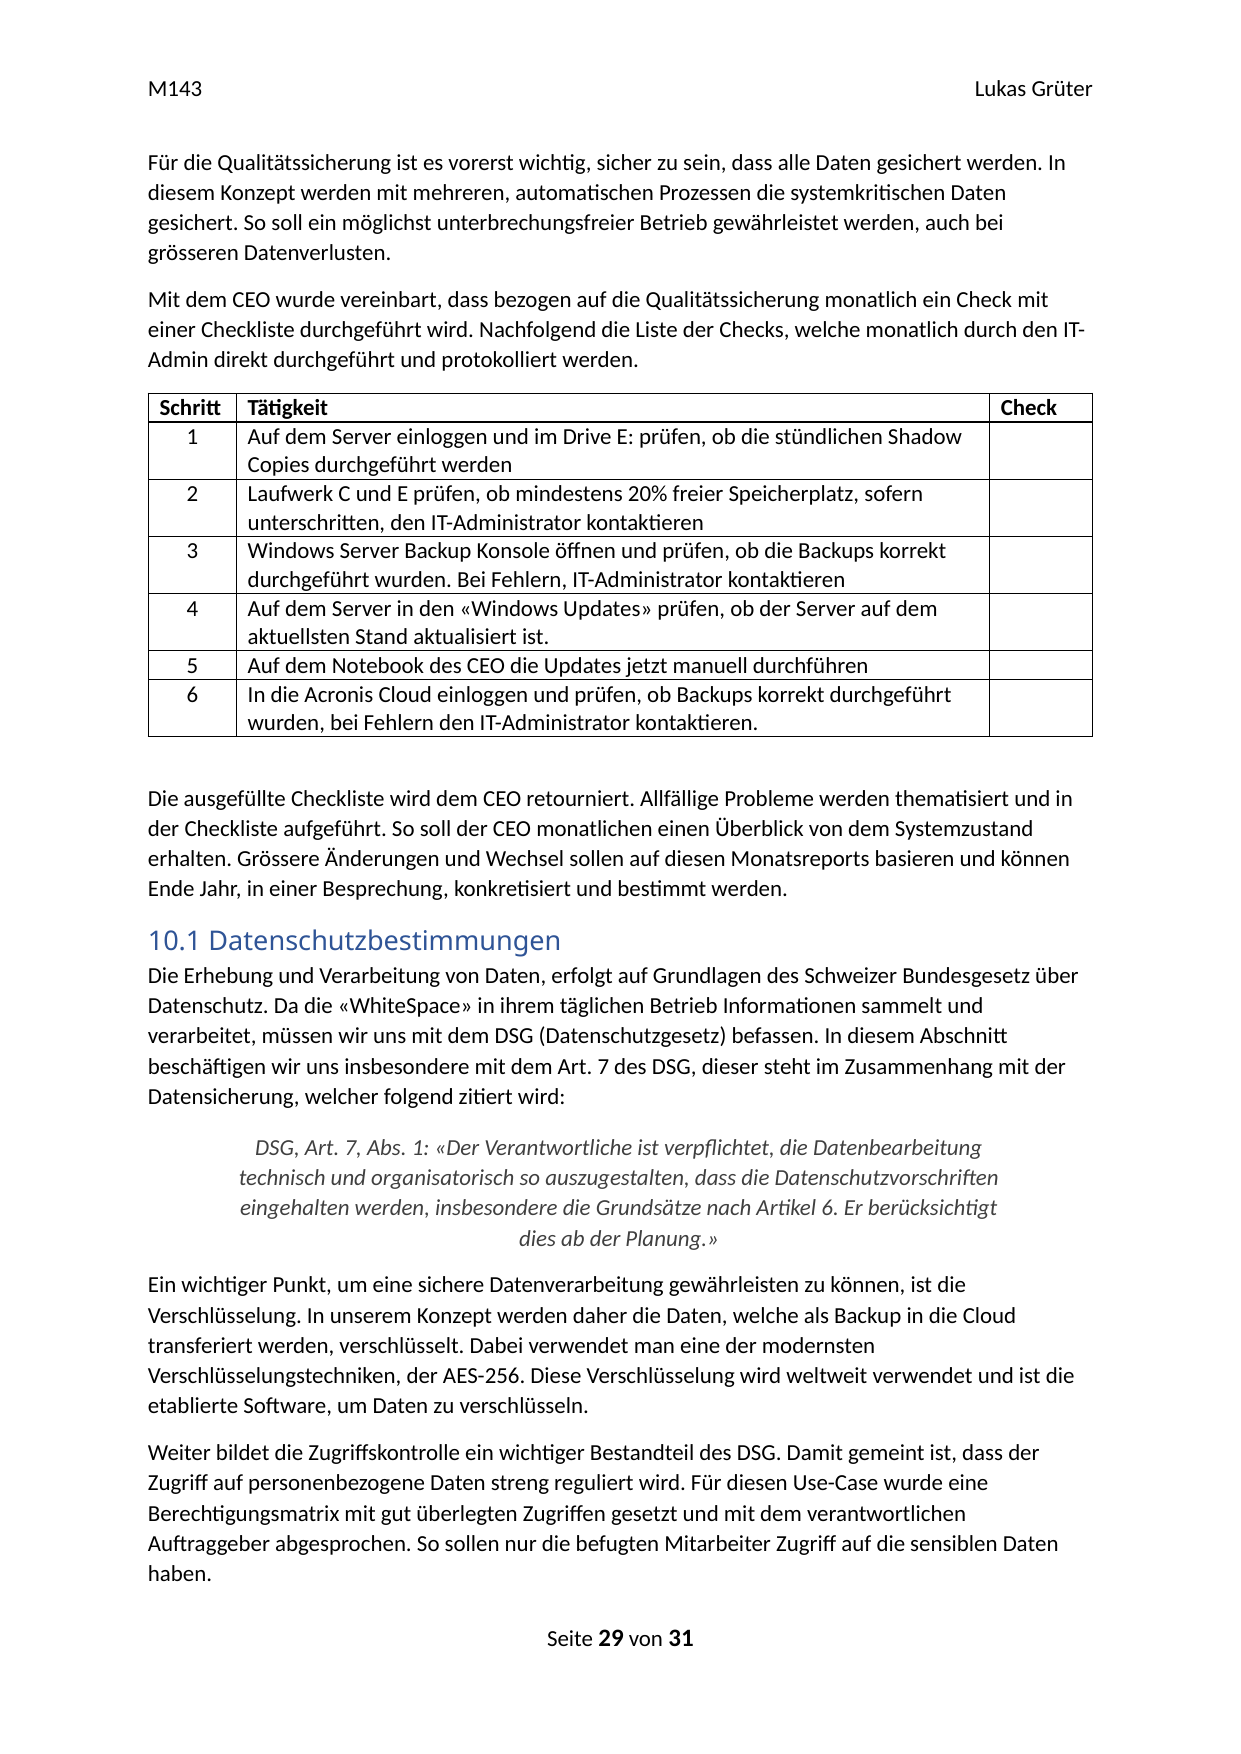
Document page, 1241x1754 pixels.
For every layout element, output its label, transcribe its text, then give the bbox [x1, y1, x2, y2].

table_cell [990, 537, 1092, 593]
table_cell 6 [149, 680, 236, 736]
table_cell 2 [149, 480, 236, 536]
table_cell Laufwerk C und E prüfen, ob mindestens 20% freier Speicherplatz, sofern unterschritten, den IT-Administrator kontaktieren [237, 480, 989, 536]
text DSG, Art. 7, Abs. 1: «Der Verantwortliche ist verpflichtet, die Datenbearbeitung technisch und organisatorisch so auszugestalten, dass die Datenschutzvorschriften eingehalten werden, insbesondere die Grundsätze nach Artikel 6. Er berücksichtigt dies ab der Planung.» [238, 1133, 1003, 1252]
text Die ausgefüllte Checkliste wird dem CEO retourniert. Allfällige Probleme werden thematisiert und in der Checkliste aufgeführt. So soll der CEO monatlichen einen Überblick von dem Systemzustand erhalten. Grössere Änderungen und Wechsel sollen auf diesen Monatsreports basieren und können Ende Jahr, in einer Besprechung, konkretisiert und bestimmt werden. [148, 784, 1093, 902]
table_cell Auf dem Server in den «Windows Updates» prüfen, ob der Server auf dem aktuellsten Stand aktualisiert ist. [237, 594, 989, 650]
table_cell [990, 480, 1092, 536]
text Für die Qualitätssicherung ist es vorerst wichtig, sicher zu sein, dass alle Daten gesichert werden. In diesem Konzept werden mit mehreren, automatischen Prozessen die systemkritischen Daten gesichert. So soll ein möglichst unterbrechungsfreier Betrieb gewährleistet werden, auch bei grösseren Datenverlusten. [148, 148, 1093, 266]
table_cell Windows Server Backup Konsole öffnen und prüfen, ob die Backups korrekt durchgeführt wurden. Bei Fehlern, IT-Administrator kontaktieren [237, 537, 989, 593]
text Ein wichtiger Punkt, um eine sichere Datenverarbeitung gewährleisten zu können, ist die Verschlüsselung. In unserem Konzept werden daher die Daten, welche als Backup in die Cloud transferiert werden, verschlüsselt. Dabei verwendet man eine der modernsten Verschlüsselungstechniken, der AES-256. Diese Verschlüsselung wird weltweit verwendet und ist die etablierte Software, um Daten zu verschlüsseln. [148, 1271, 1093, 1419]
subtitle 10.1 Datenschutzbestimmungen [148, 921, 1093, 958]
table_cell Auf dem Server einloggen und im Drive E: prüfen, ob die stündlichen Shadow Copies durchgeführt werden [237, 423, 989, 478]
table_cell [990, 423, 1092, 478]
table_cell [990, 594, 1092, 650]
table_cell 3 [149, 537, 236, 593]
table_cell 5 [149, 651, 236, 679]
text Mit dem CEO wurde vereinbart, dass bezogen auf die Qualitätssicherung monatlich ein Check mit einer Checkliste durchgeführt wird. Nachfolgend die Liste der Checks, welche monatlich durch den IT-Admin direkt durchgeführt und protokolliert werden. [148, 285, 1093, 373]
table_header Schritt [149, 394, 236, 421]
table_header Check [990, 394, 1092, 421]
table_header Tätigkeit [237, 394, 989, 421]
table_cell In die Acronis Cloud einloggen und prüfen, ob Backups korrekt durchgeführt wurden, bei Fehlern den IT-Administrator kontaktieren. [237, 680, 989, 736]
table_cell 4 [149, 594, 236, 650]
table_cell 1 [149, 423, 236, 478]
table_cell Auf dem Notebook des CEO die Updates jetzt manuell durchführen [237, 651, 989, 679]
text Weiter bildet die Zugriffskontrolle ein wichtiger Bestandteil des DSG. Damit gemeint ist, dass der Zugriff auf personenbezogene Daten streng reguliert wird. Für diesen Use-Case wurde eine Berechtigungsmatrix mit gut überlegten Zugriffen gesetzt und mit dem verantwortlichen Auftraggeber abgesprochen. So sollen nur die befugten Mitarbeiter Zugriff auf die sensiblen Daten haben. [148, 1438, 1093, 1587]
text Die Erhebung und Verarbeitung von Daten, erfolgt auf Grundlagen des Schweizer Bundesgesetz über Datenschutz. Da die «WhiteSpace» in ihrem täglichen Betrieb Informationen sammelt und verarbeitet, müssen wir uns mit dem DSG (Datenschutzgesetz) befassen. In diesem Abschnitt beschäftigen wir uns insbesondere mit dem Art. 7 des DSG, dieser steht im Zusammenhang mit der Datensicherung, welcher folgend zitiert wird: [148, 961, 1093, 1110]
table_cell [990, 651, 1092, 679]
table_cell [990, 680, 1092, 736]
